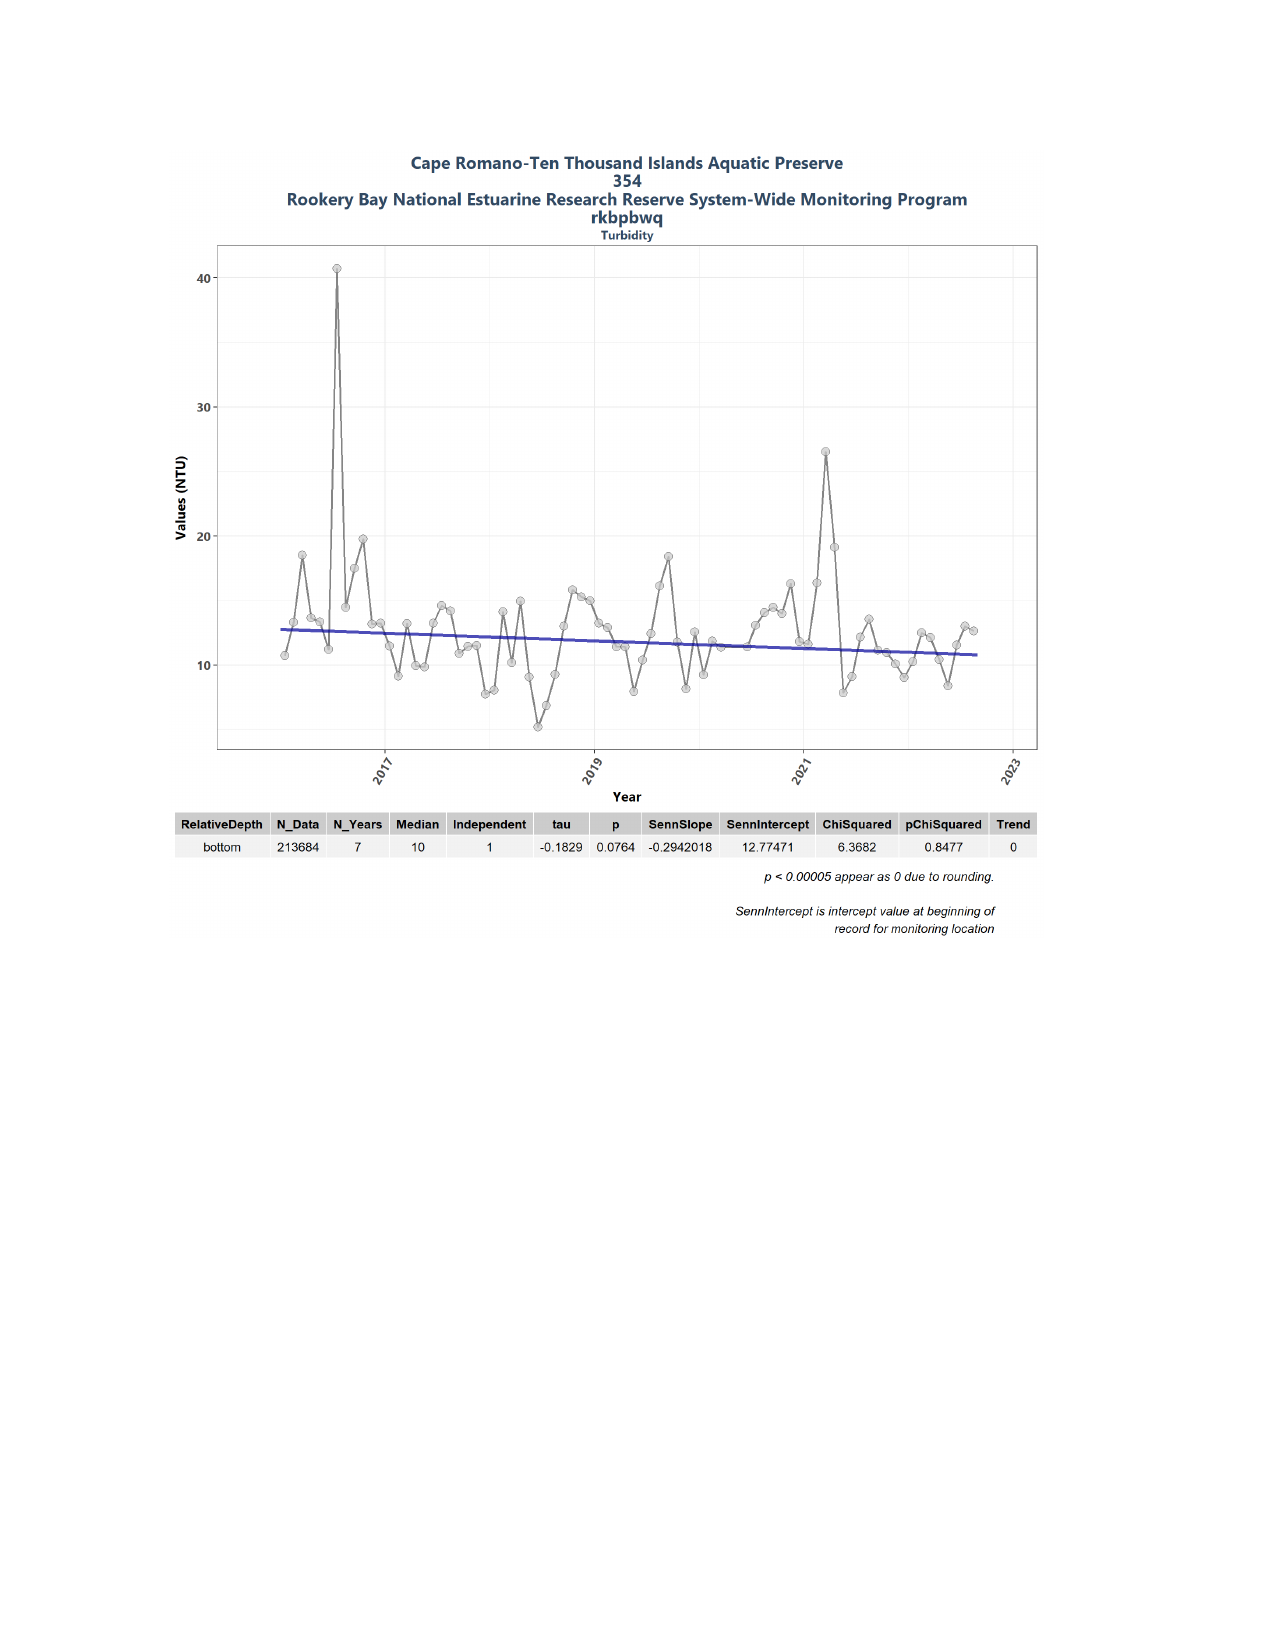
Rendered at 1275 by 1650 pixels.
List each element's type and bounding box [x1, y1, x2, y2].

picture [168, 150, 1044, 938]
